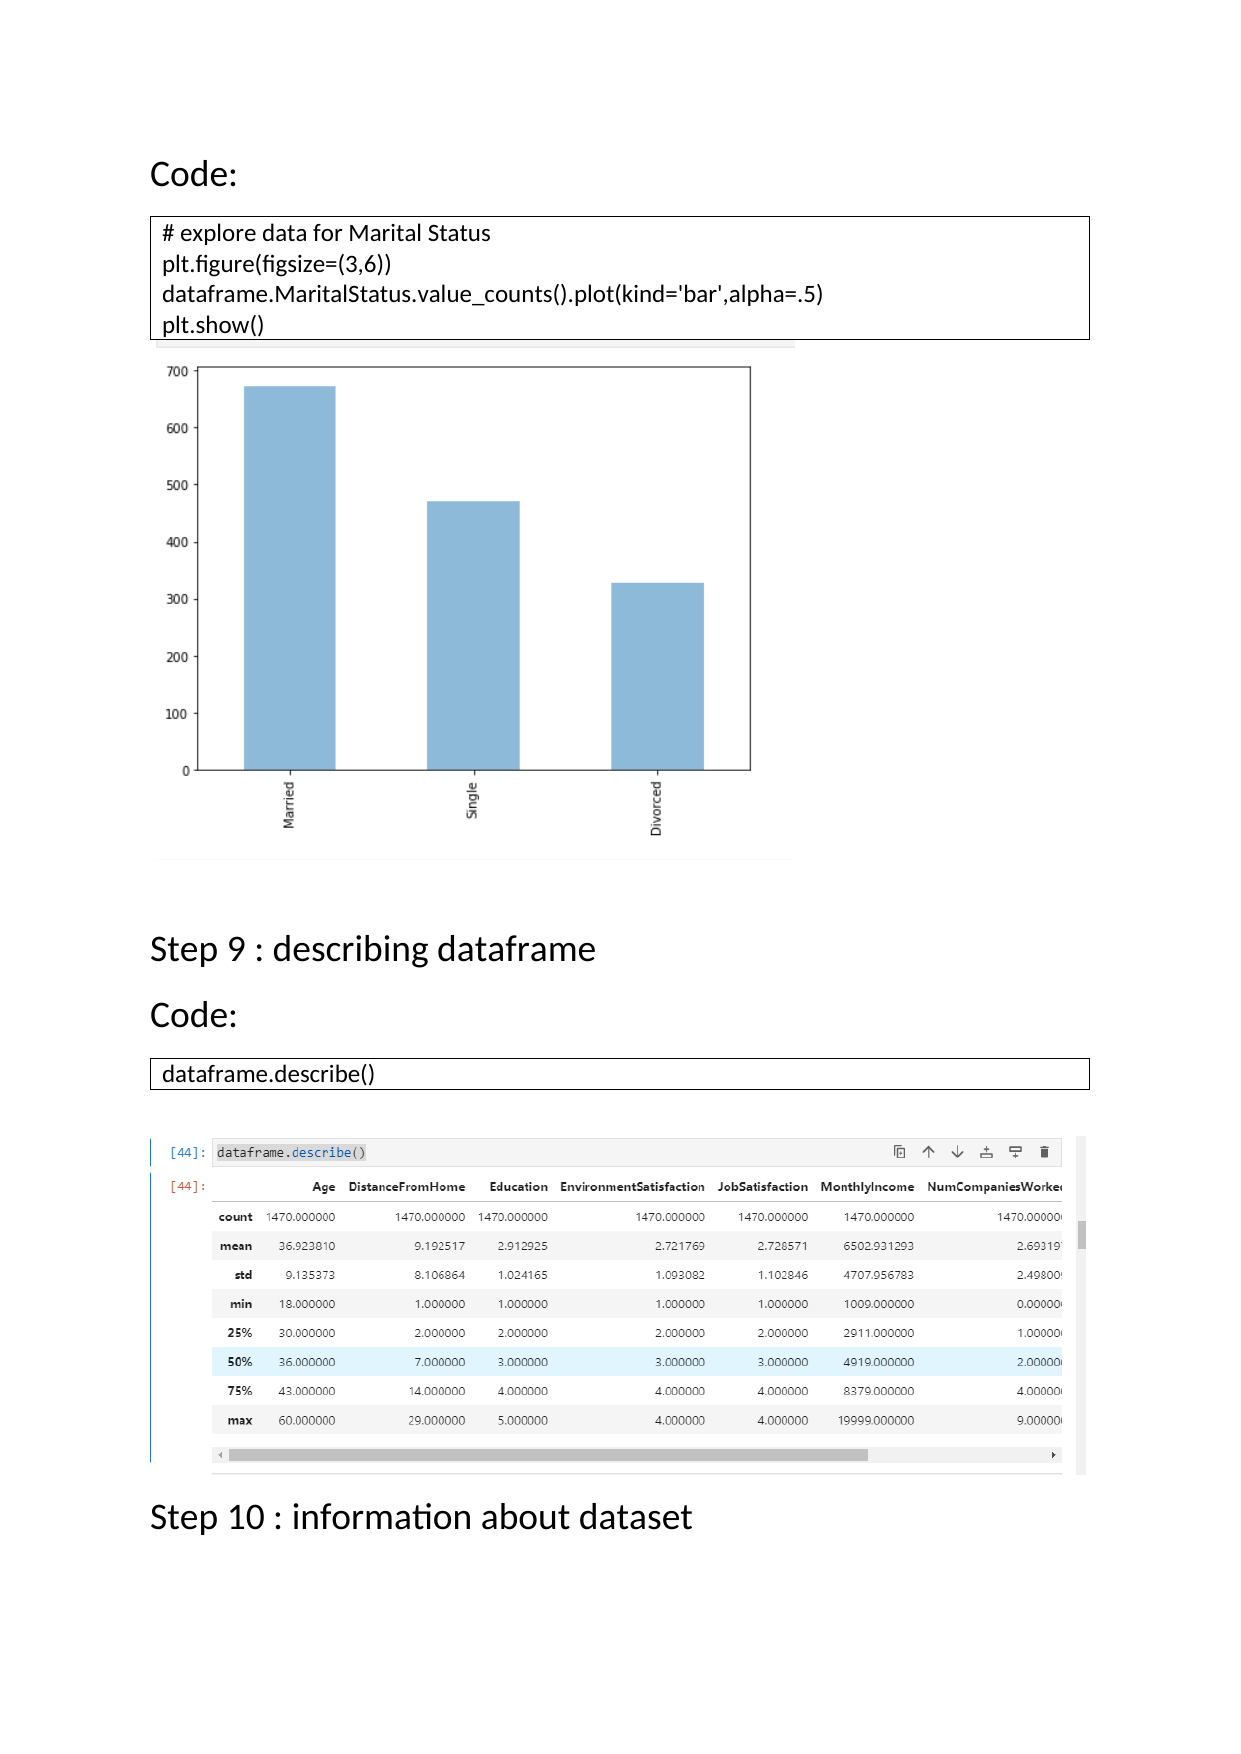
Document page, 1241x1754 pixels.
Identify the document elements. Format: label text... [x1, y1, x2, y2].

table_header # explore data for Marital Status plt.figure(figsize=(3,6)) dataframe.MaritalStatus.value_counts().plot(kind='bar',alpha=.5) plt.show() [151, 217, 1089, 339]
picture [150, 340, 796, 860]
text Step 9 : describing dataframe [150, 925, 1090, 971]
table_header dataframe.describe() [151, 1059, 1089, 1089]
text Code: [150, 991, 1090, 1037]
text Step 10 : information about dataset [150, 1493, 1090, 1539]
picture [150, 1136, 1086, 1475]
text Code: [150, 150, 1090, 196]
